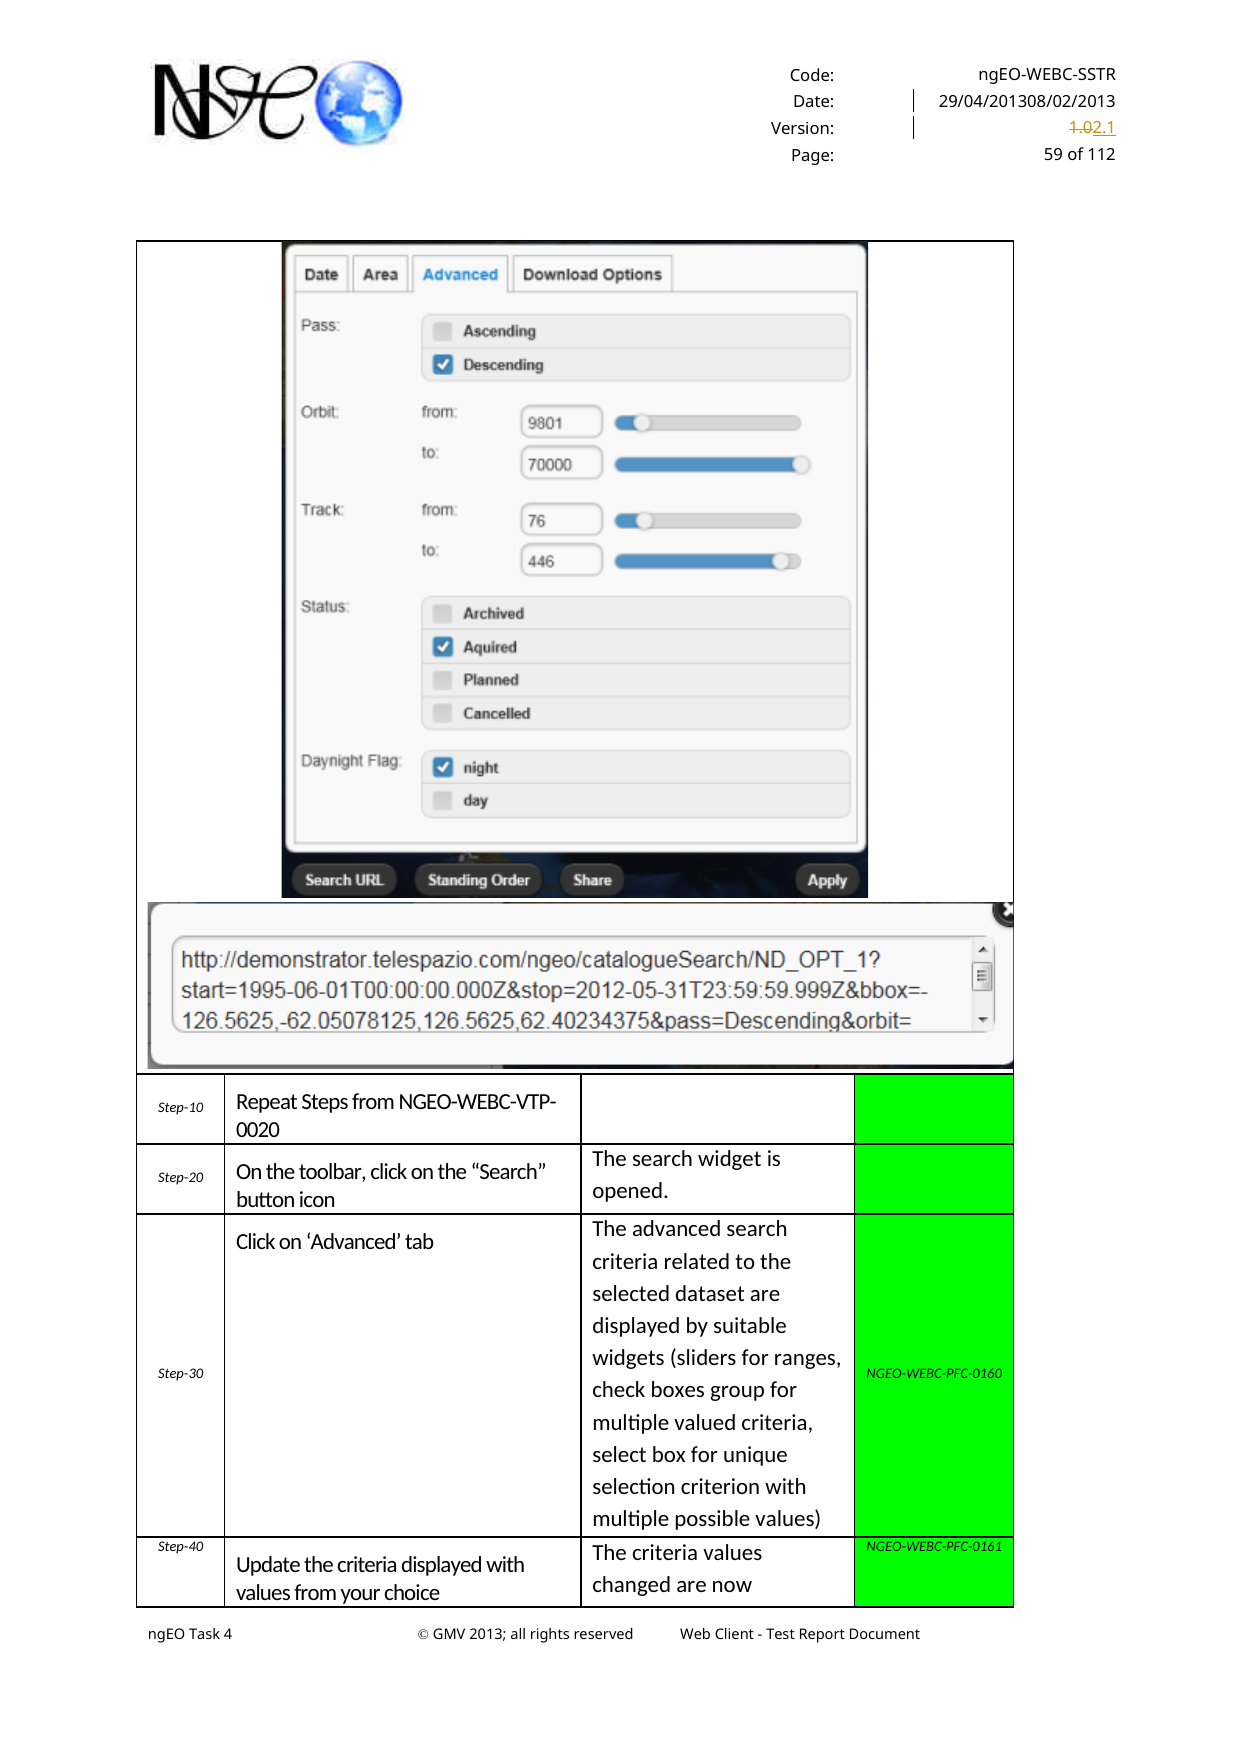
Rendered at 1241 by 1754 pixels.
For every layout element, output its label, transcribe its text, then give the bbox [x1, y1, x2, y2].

table_cell [137, 242, 1013, 1073]
table_cell [855, 1075, 1013, 1143]
table_cell NGEO-WEBC-PFC-0160 [855, 1215, 1013, 1536]
table_cell Repeat Steps from NGEO-WEBC-VTP-0020 [225, 1075, 580, 1143]
table_cell [582, 1075, 854, 1143]
table_cell The advanced search criteria related to the selected dataset are displayed by suitable widgets (sliders for ranges, check boxes group for multiple valued criteria, select box for unique selection criterion with multiple possible values) [582, 1215, 854, 1536]
table_cell Step-40 [137, 1538, 224, 1606]
table_cell Click on ‘Advanced’ tab [225, 1215, 580, 1536]
table_cell On the toolbar, click on the “Search” button icon [225, 1145, 580, 1213]
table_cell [582, 1538, 854, 1606]
table_cell Step-20 [137, 1145, 224, 1213]
picture [147, 902, 1014, 1069]
table_cell Step-10 [137, 1075, 224, 1143]
table_cell The search widget is opened. [582, 1145, 854, 1213]
picture [281, 241, 869, 898]
table_cell Step-30 [137, 1215, 224, 1536]
table_cell [855, 1145, 1013, 1213]
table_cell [225, 1538, 580, 1606]
table_cell NGEO-WEBC-PFC-0161 [855, 1538, 1013, 1606]
